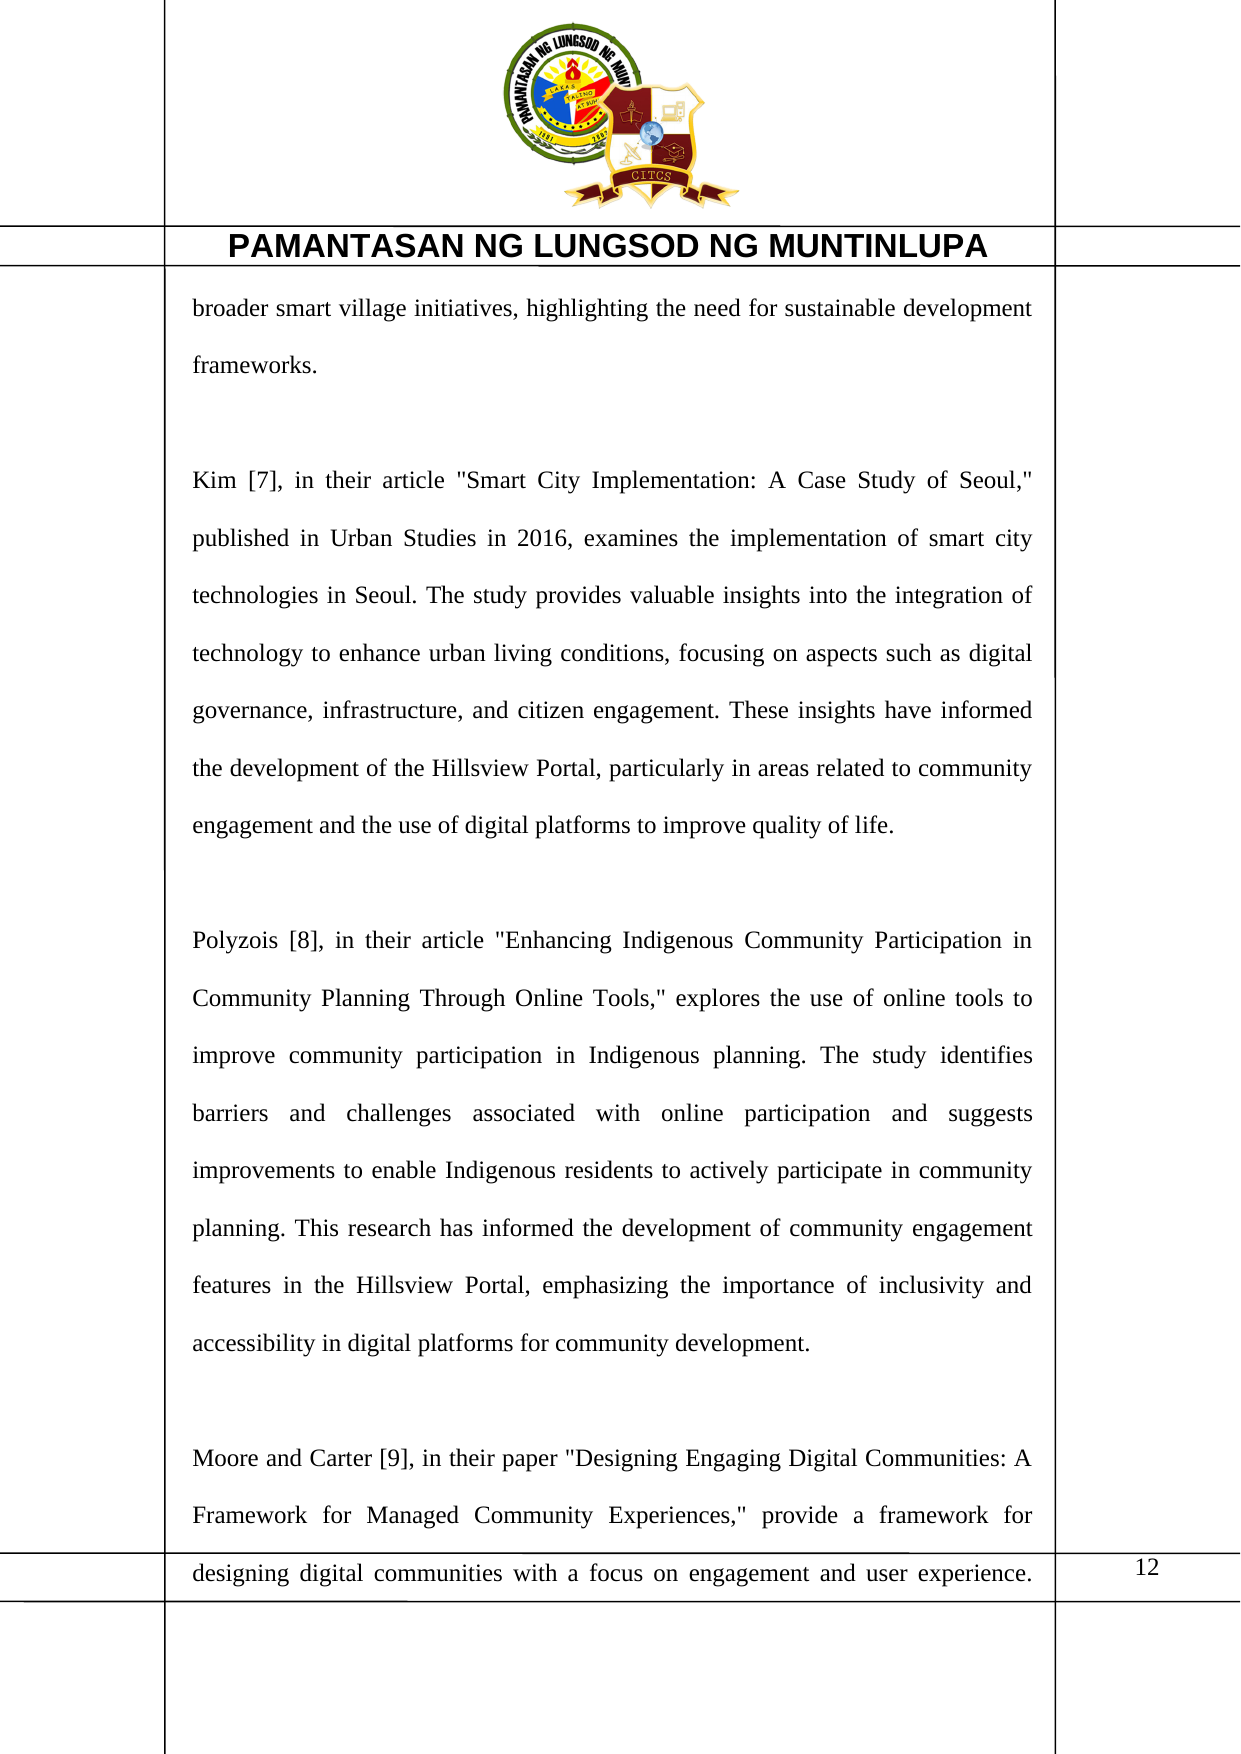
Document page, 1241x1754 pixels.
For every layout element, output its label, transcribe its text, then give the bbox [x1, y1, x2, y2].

text Polyzois [8], in their article "Enhancing Indigenous Community Participation in Community Planning Through Online Tools," explores the use of online tools to improve community participation in Indigenous planning. The study identifies barriers and challenges associated with online participation and suggests improvements to enable Indigenous residents to actively participate in community planning. This research has informed the development of community engagement features in the Hillsview Portal, emphasizing the importance of inclusivity and accessibility in digital platforms for community development. [192, 925, 1033, 1357]
text Kim [7], in their article "Smart City Implementation: A Case Study of Seoul," published in Urban Studies in 2016, examines the implementation of smart city technologies in Seoul. The study provides valuable insights into the integration of technology to enhance urban living conditions, focusing on aspects such as digital governance, infrastructure, and citizen engagement. These insights have informed the development of the Hillsview Portal, particularly in areas related to community engagement and the use of digital platforms to improve quality of life. [192, 465, 1033, 839]
picture [500, 20, 740, 210]
